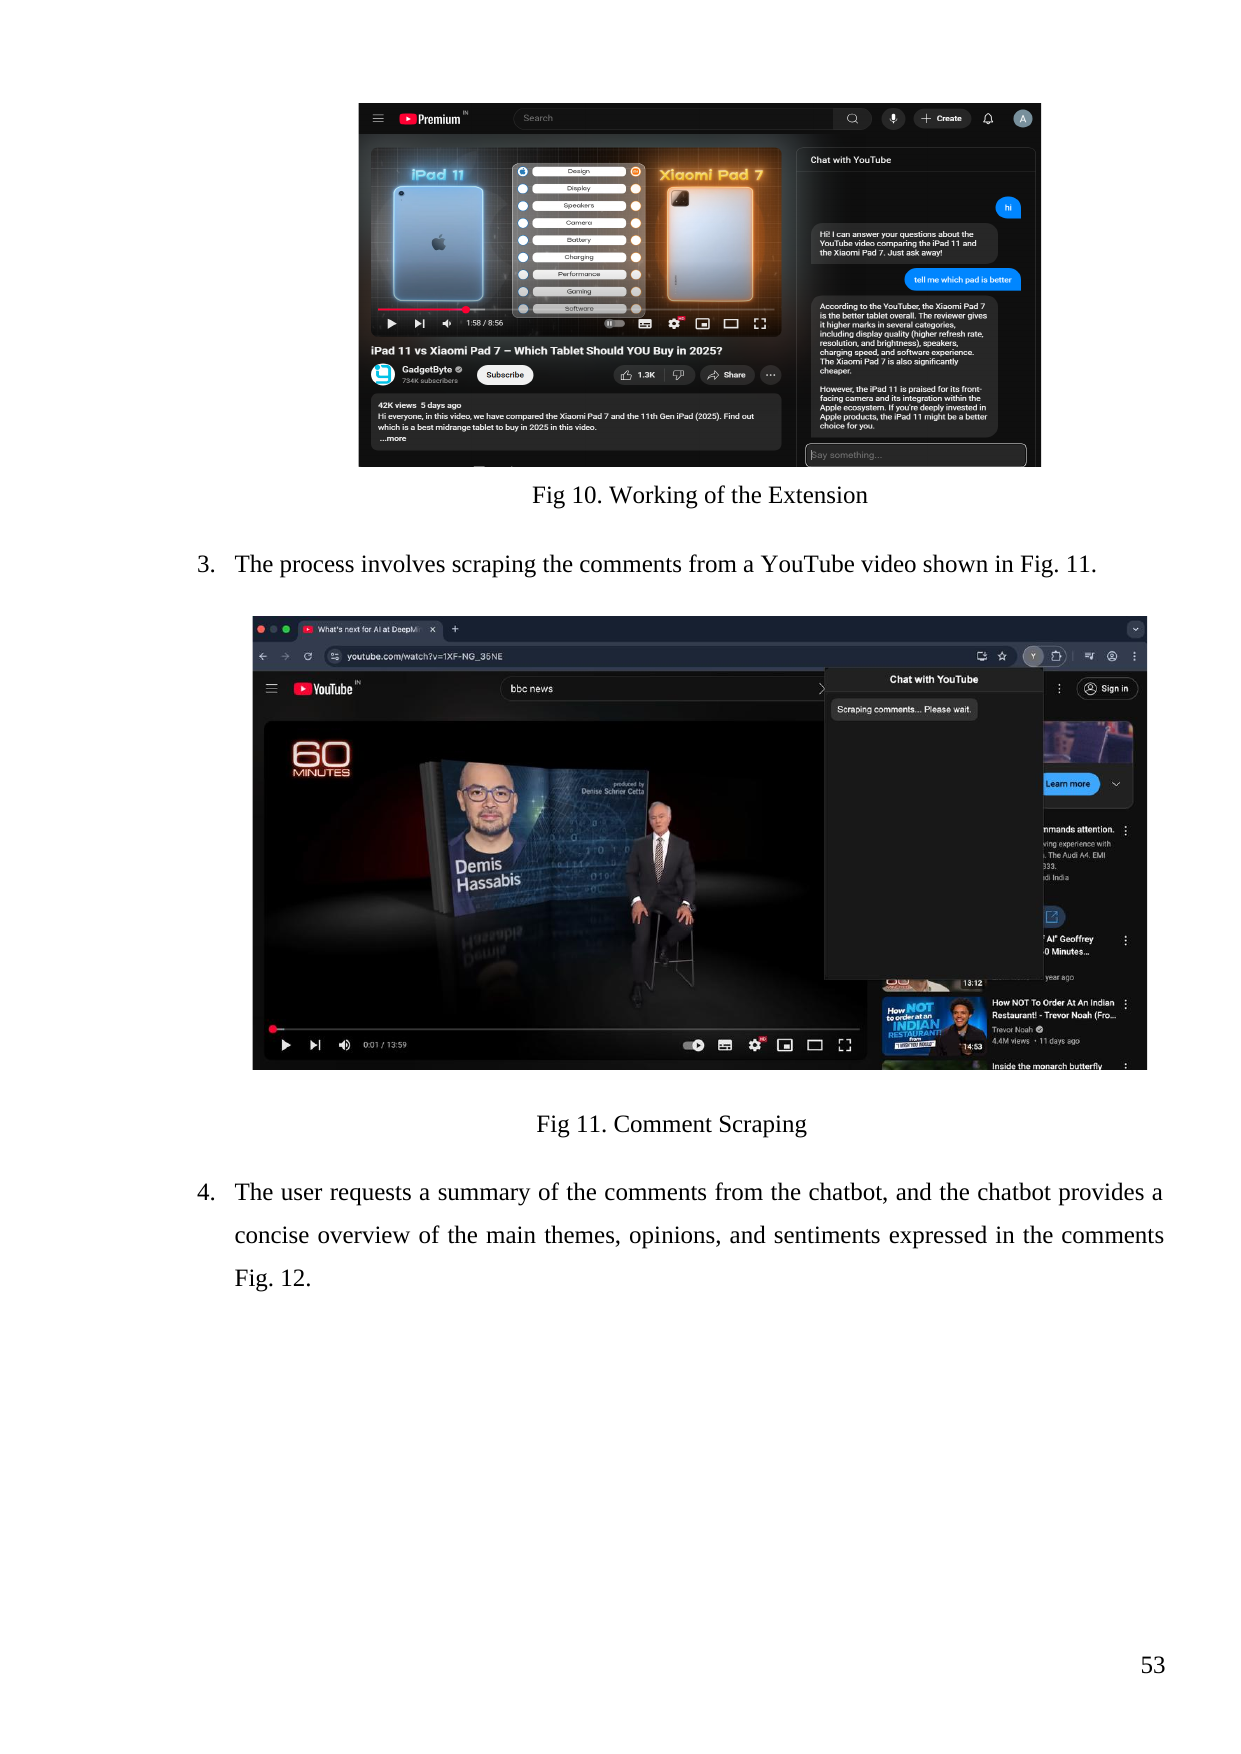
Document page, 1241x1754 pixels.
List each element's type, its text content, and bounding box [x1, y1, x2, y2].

list The user requests a summary of the comments from the chatbot, and the chatbot provides a concise overview of the main themes, opinions, and sentiments expressed in the comments Fig. 12. [197, 1177, 1165, 1292]
text Fig 11. Comment Scraping [159, 1109, 1165, 1138]
picture [358, 103, 1042, 467]
picture [252, 616, 1148, 1070]
list The process involves scraping the comments from a YouTube video shown in Fig. 11. [197, 549, 1165, 577]
